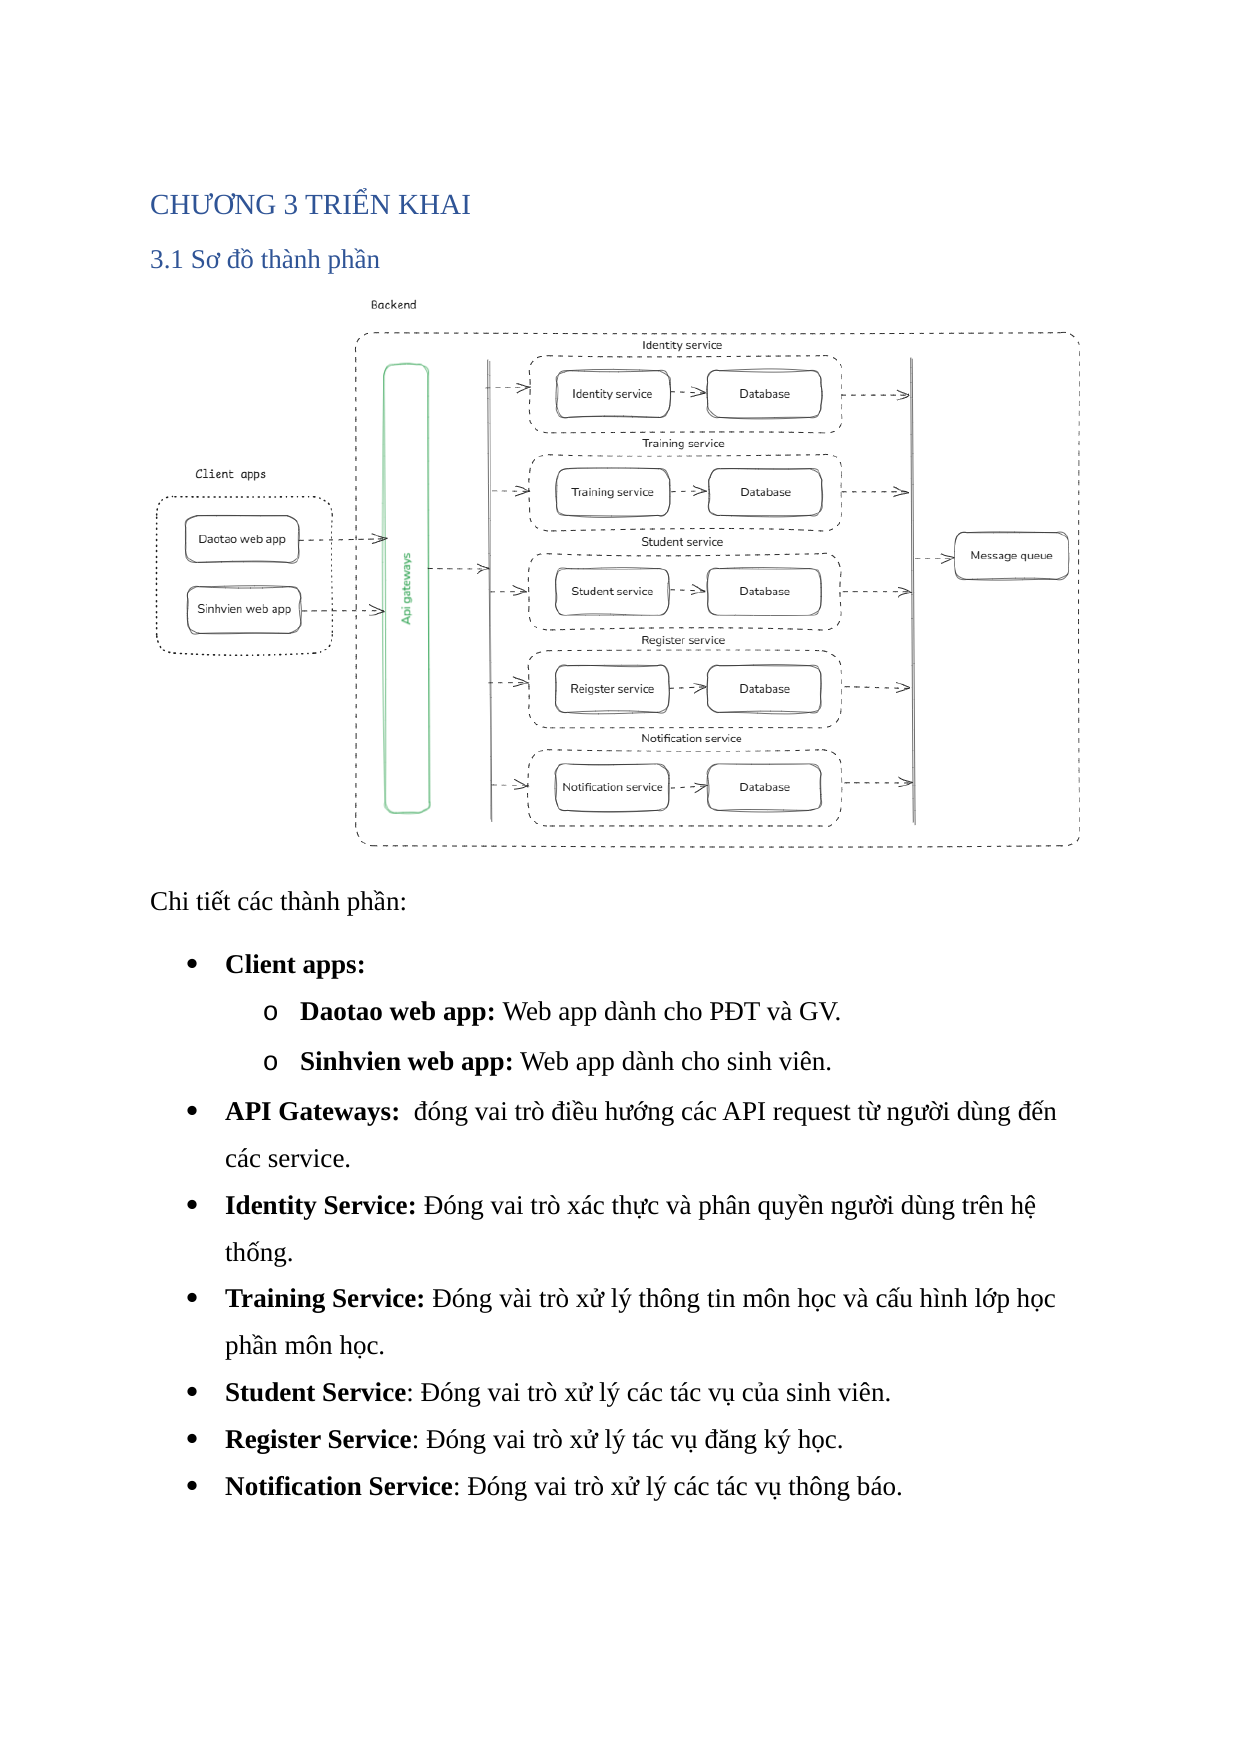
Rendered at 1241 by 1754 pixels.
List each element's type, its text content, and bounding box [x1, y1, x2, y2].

list Training Service: Đóng vài trò xử lý thông tin môn học và cấu hình lớp học phần môn học. [187, 1282, 1090, 1360]
list Daotao web app: Web app dành cho PĐT và GV. [262, 995, 1090, 1029]
subtitle CHƯƠNG 3 TRIỂN KHAI [150, 187, 1090, 221]
picture [150, 297, 1091, 854]
list Identity Service: Đóng vai trò xác thực và phân quyền người dùng trên hệ thống. [187, 1189, 1090, 1267]
text Chi tiết các thành phần: [150, 885, 1090, 916]
list Notification Service: Đóng vai trò xử lý các tác vụ thông báo. [187, 1469, 1090, 1501]
list Client apps: [187, 948, 1090, 980]
list Register Service: Đóng vai trò xử lý tác vụ đăng ký học. [187, 1423, 1090, 1454]
list Sinhvien web app: Web app dành cho sinh viên. [262, 1045, 1090, 1079]
subtitle 3.1 Sơ đồ thành phần [150, 243, 1090, 274]
list Student Service: Đóng vai trò xử lý các tác vụ của sinh viên. [187, 1376, 1090, 1407]
list API Gateways: đóng vai trò điều hướng các API request từ người dùng đến các service. [187, 1096, 1090, 1173]
